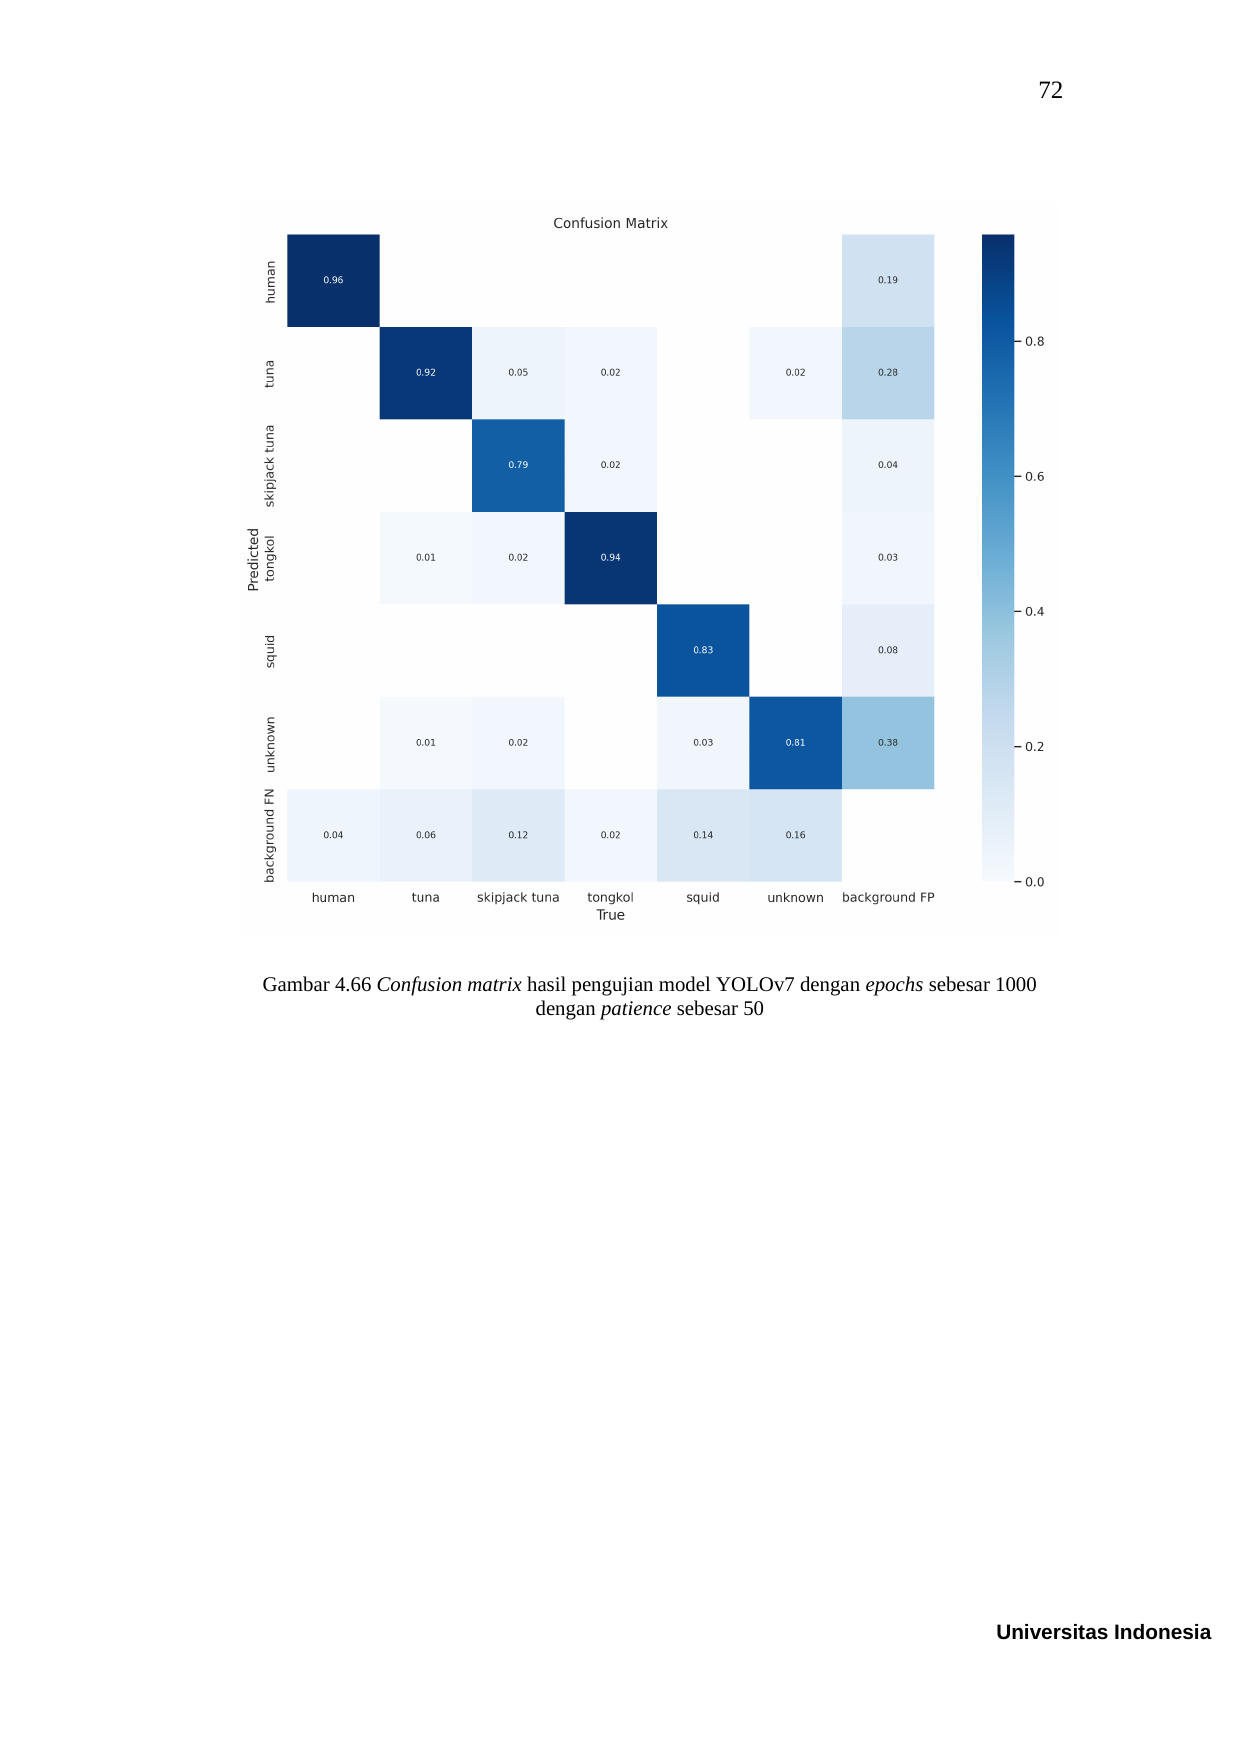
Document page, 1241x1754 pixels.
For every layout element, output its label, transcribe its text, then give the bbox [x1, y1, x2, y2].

picture [240, 202, 1059, 937]
